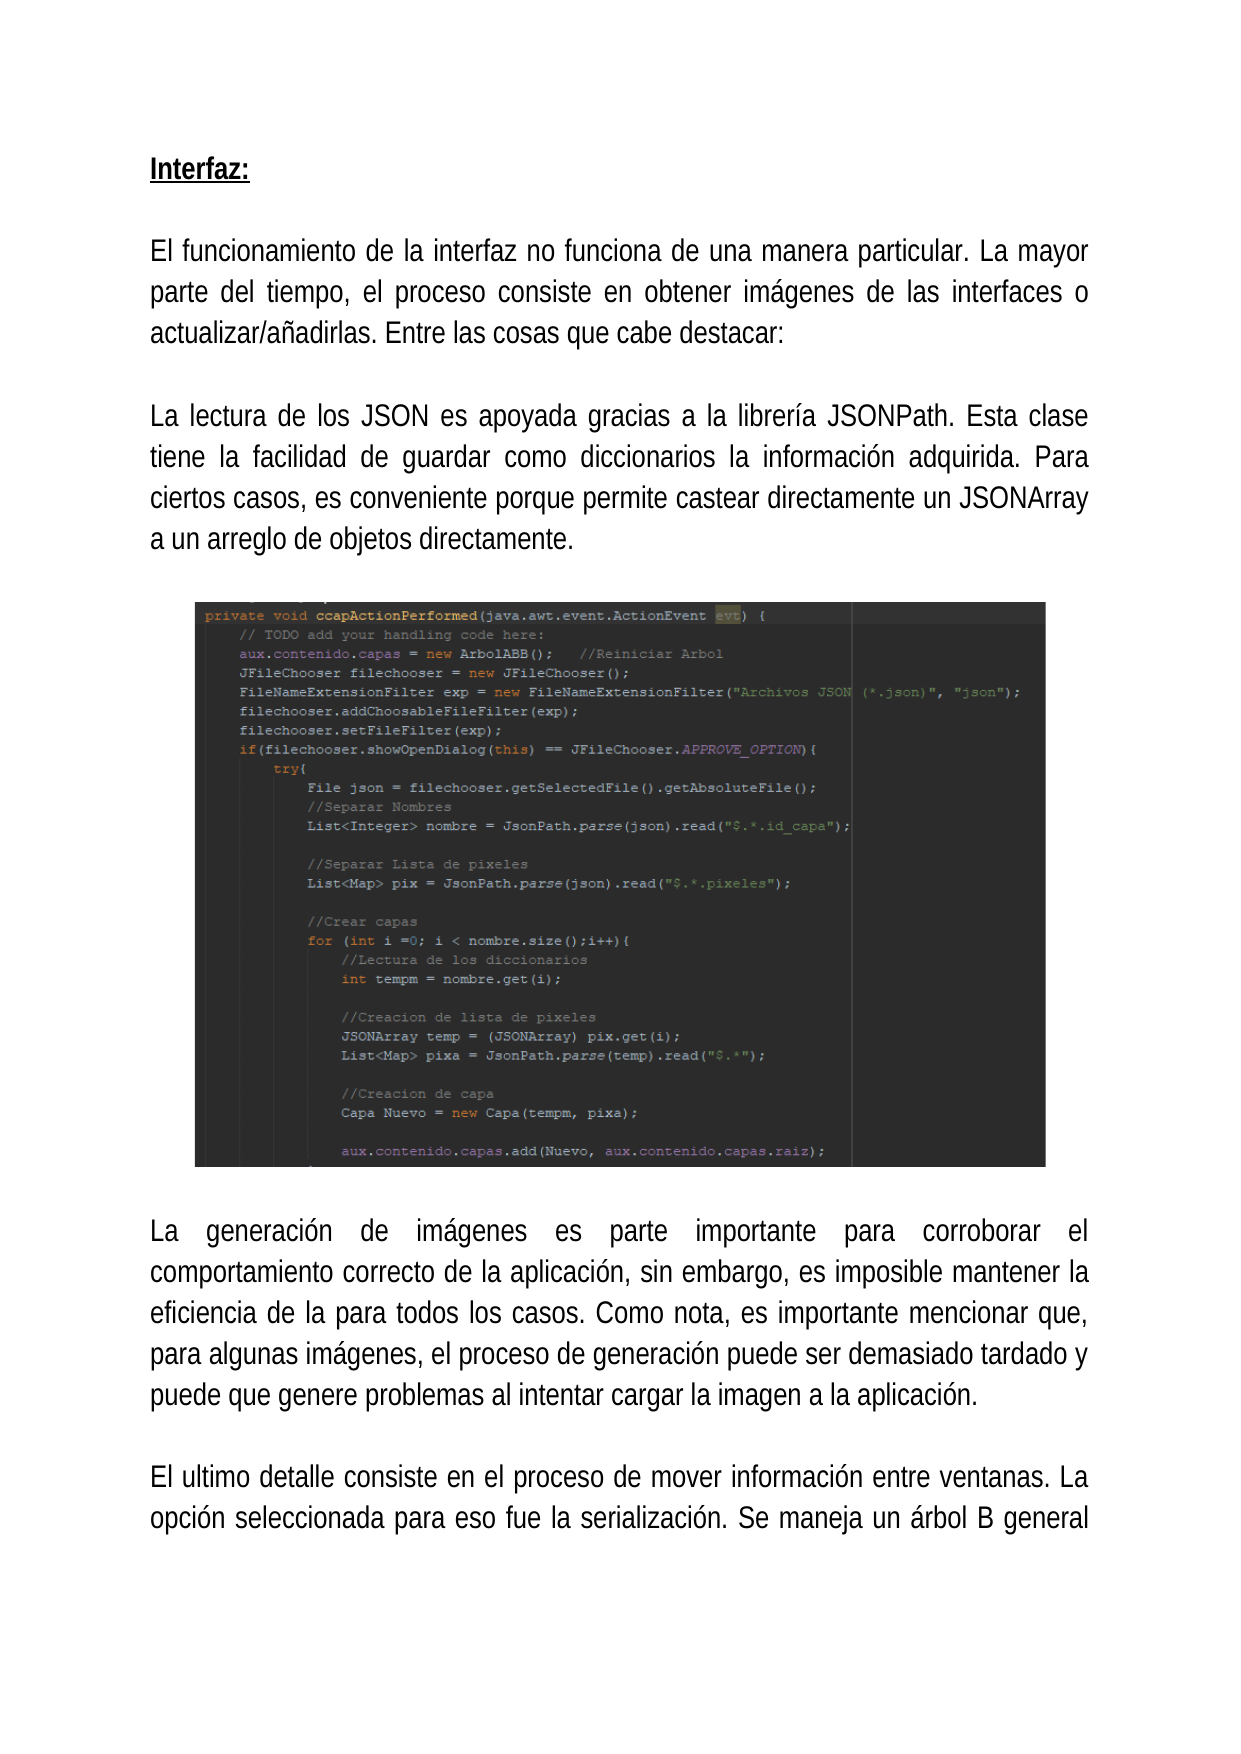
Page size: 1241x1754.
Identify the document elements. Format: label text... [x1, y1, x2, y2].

text Interfaz: [150, 150, 1090, 186]
text El funcionamiento de la interfaz no funciona de una manera particular. La mayor parte del tiempo, el proceso consiste en obtener imágenes de las interfaces o actualizar/añadirlas. Entre las cosas que cabe destacar: [150, 232, 1090, 350]
text La generación de imágenes es parte importante para corroborar el comportamiento correcto de la aplicación, sin embargo, es imposible mantener la eficiencia de la para todos los casos. Como nota, es importante mencionar que, para algunas imágenes, el proceso de generación puede ser demasiado tardado y puede que genere problemas al intentar cargar la imagen a la aplicación. [150, 1212, 1090, 1412]
picture [194, 602, 1046, 1167]
text La lectura de los JSON es apoyada gracias a la librería JSONPath. Esta clase tiene la facilidad de guardar como diccionarios la información adquirida. Para ciertos casos, es conveniente porque permite castear directamente un JSONArray a un arreglo de objetos directamente. [150, 397, 1090, 556]
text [150, 1458, 1090, 1536]
